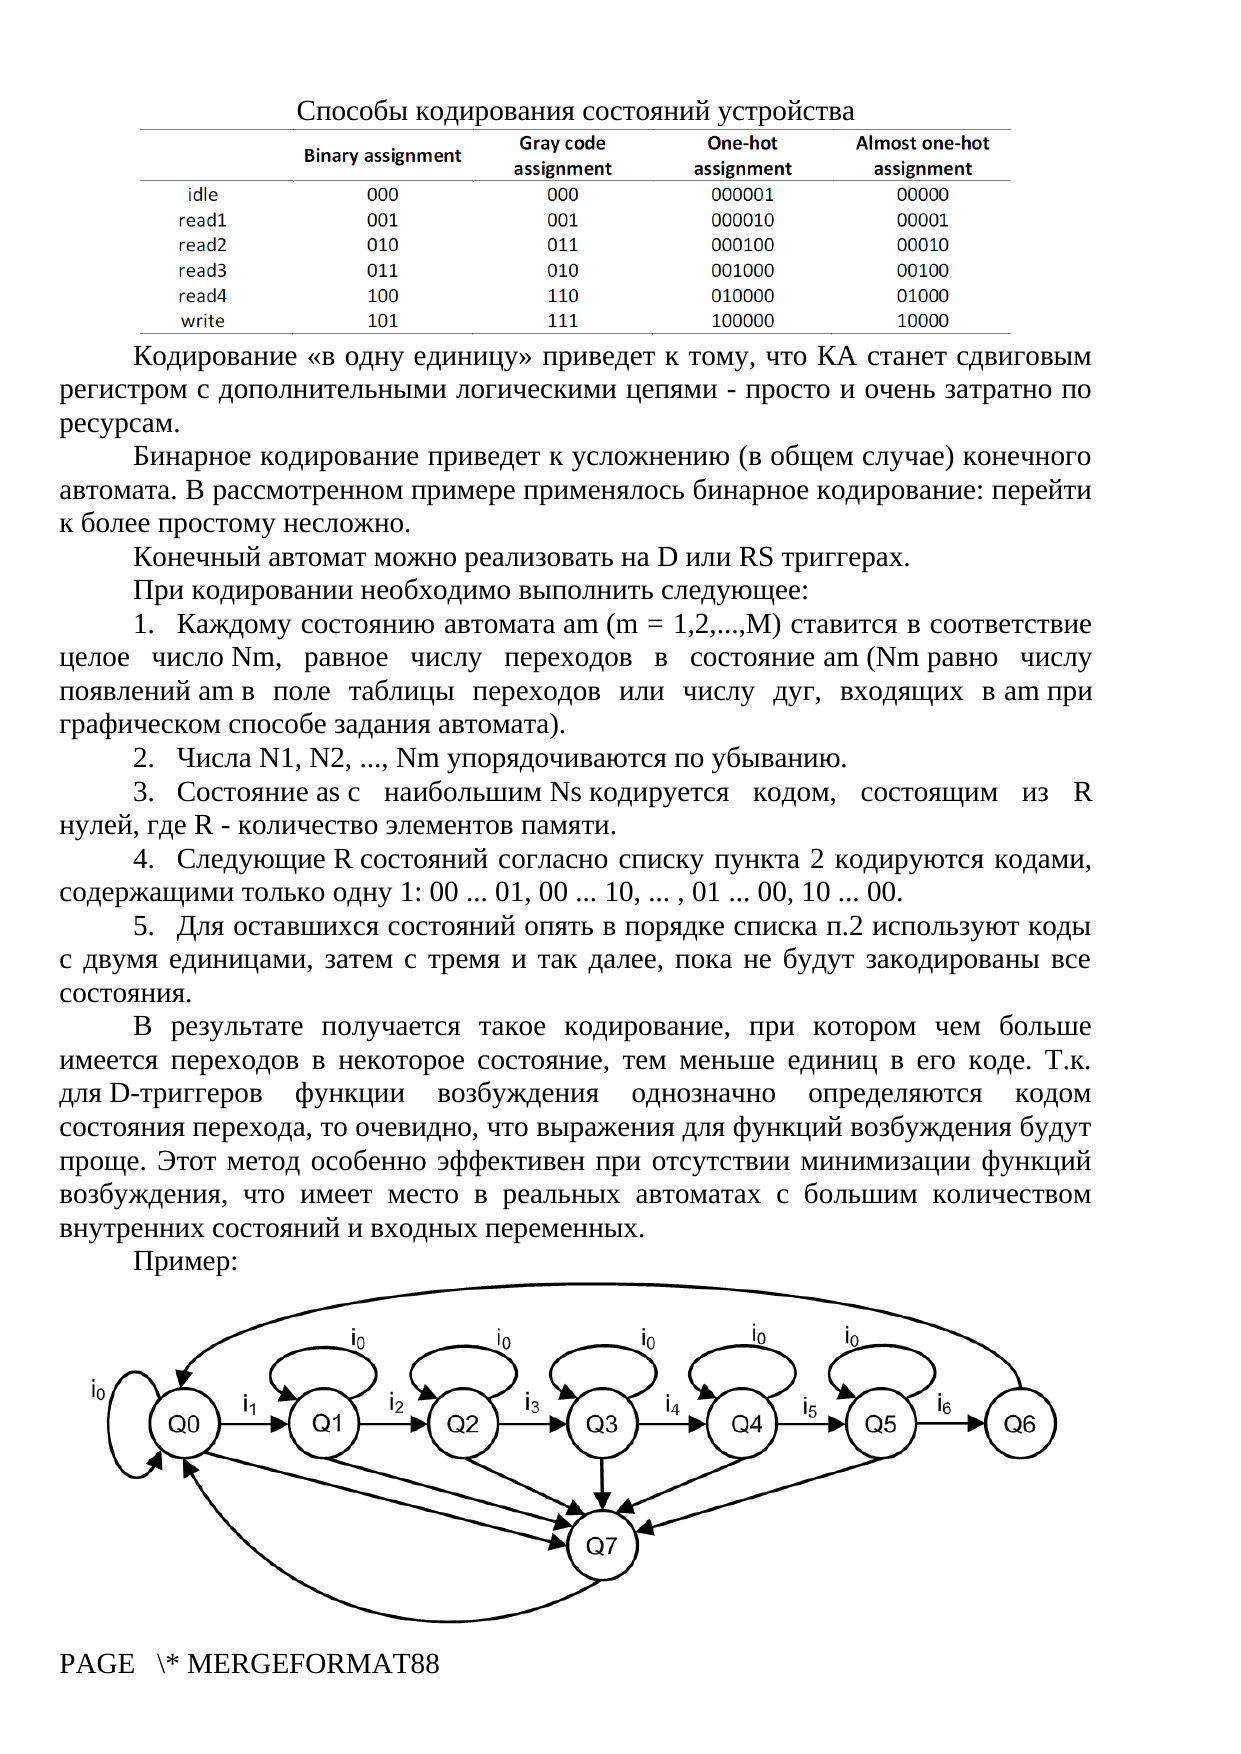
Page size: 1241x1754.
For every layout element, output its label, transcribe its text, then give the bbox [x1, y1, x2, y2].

picture [88, 1276, 1063, 1641]
text 4. Следующие R состояний согласно списку пункта 2 кодируются кодами, содержащими только одну 1: 00 ... 01, 00 ... 10, ... , 01 ... 00, 10 ... 00. [59, 841, 1092, 908]
picture [140, 126, 1012, 338]
text 3. Состояние аs с наибольшим Ns кодируется кодом, состоящим из R нулей, где R - количество элементов памяти. [59, 774, 1092, 841]
text 5. Для оставшихся состояний опять в порядке списка п.2 используют коды с двумя единицами, затем с тремя и так далее, пока не будут закодированы все состояния. [59, 908, 1092, 1008]
text Способы кодирования состояний устройства [59, 93, 1092, 126]
text 1. Каждому состоянию автомата аm (m = 1,2,...,M) ставится в соответствие целое число Nm, равное числу переходов в состояние аm (Nm равно числу появлений аm в поле таблицы переходов или числу дуг, входящих в аm при графическом способе задания автомата). [59, 606, 1092, 740]
text Пример: [59, 1243, 1092, 1277]
text При кодировании необходимо выполнить следующее: [59, 572, 1092, 606]
text В результате получается такое кодирование, при котором чем больше имеется переходов в некоторое состояние, тем меньше единиц в его коде. Т.к. для D-триггеров функции возбуждения однозначно определяются кодом состояния перехода, то очевидно, что выражения для функций возбуждения будут проще. Этот метод особенно эффективен при отсутствии минимизации функций возбуждения, что имеет место в реальных автоматах с большим количеством внутренних состояний и входных переменных. [59, 1008, 1092, 1243]
text Кодирование «в одну единицу» приведет к тому, что КА станет сдвиговым регистром с дополнительными логическими цепями - просто и очень затратно по ресурсам. [59, 338, 1092, 438]
text Бинарное кодирование приведет к усложнению (в общем случае) конечного автомата. В рассмотренном примере применялось бинарное кодирование: перейти к более простому несложно. [59, 438, 1092, 539]
text Конечный автомат можно реализовать на D или RS триггерах. [59, 539, 1092, 572]
text 2. Числа N1, N2, ..., Nm упорядочиваются по убыванию. [59, 740, 1092, 774]
